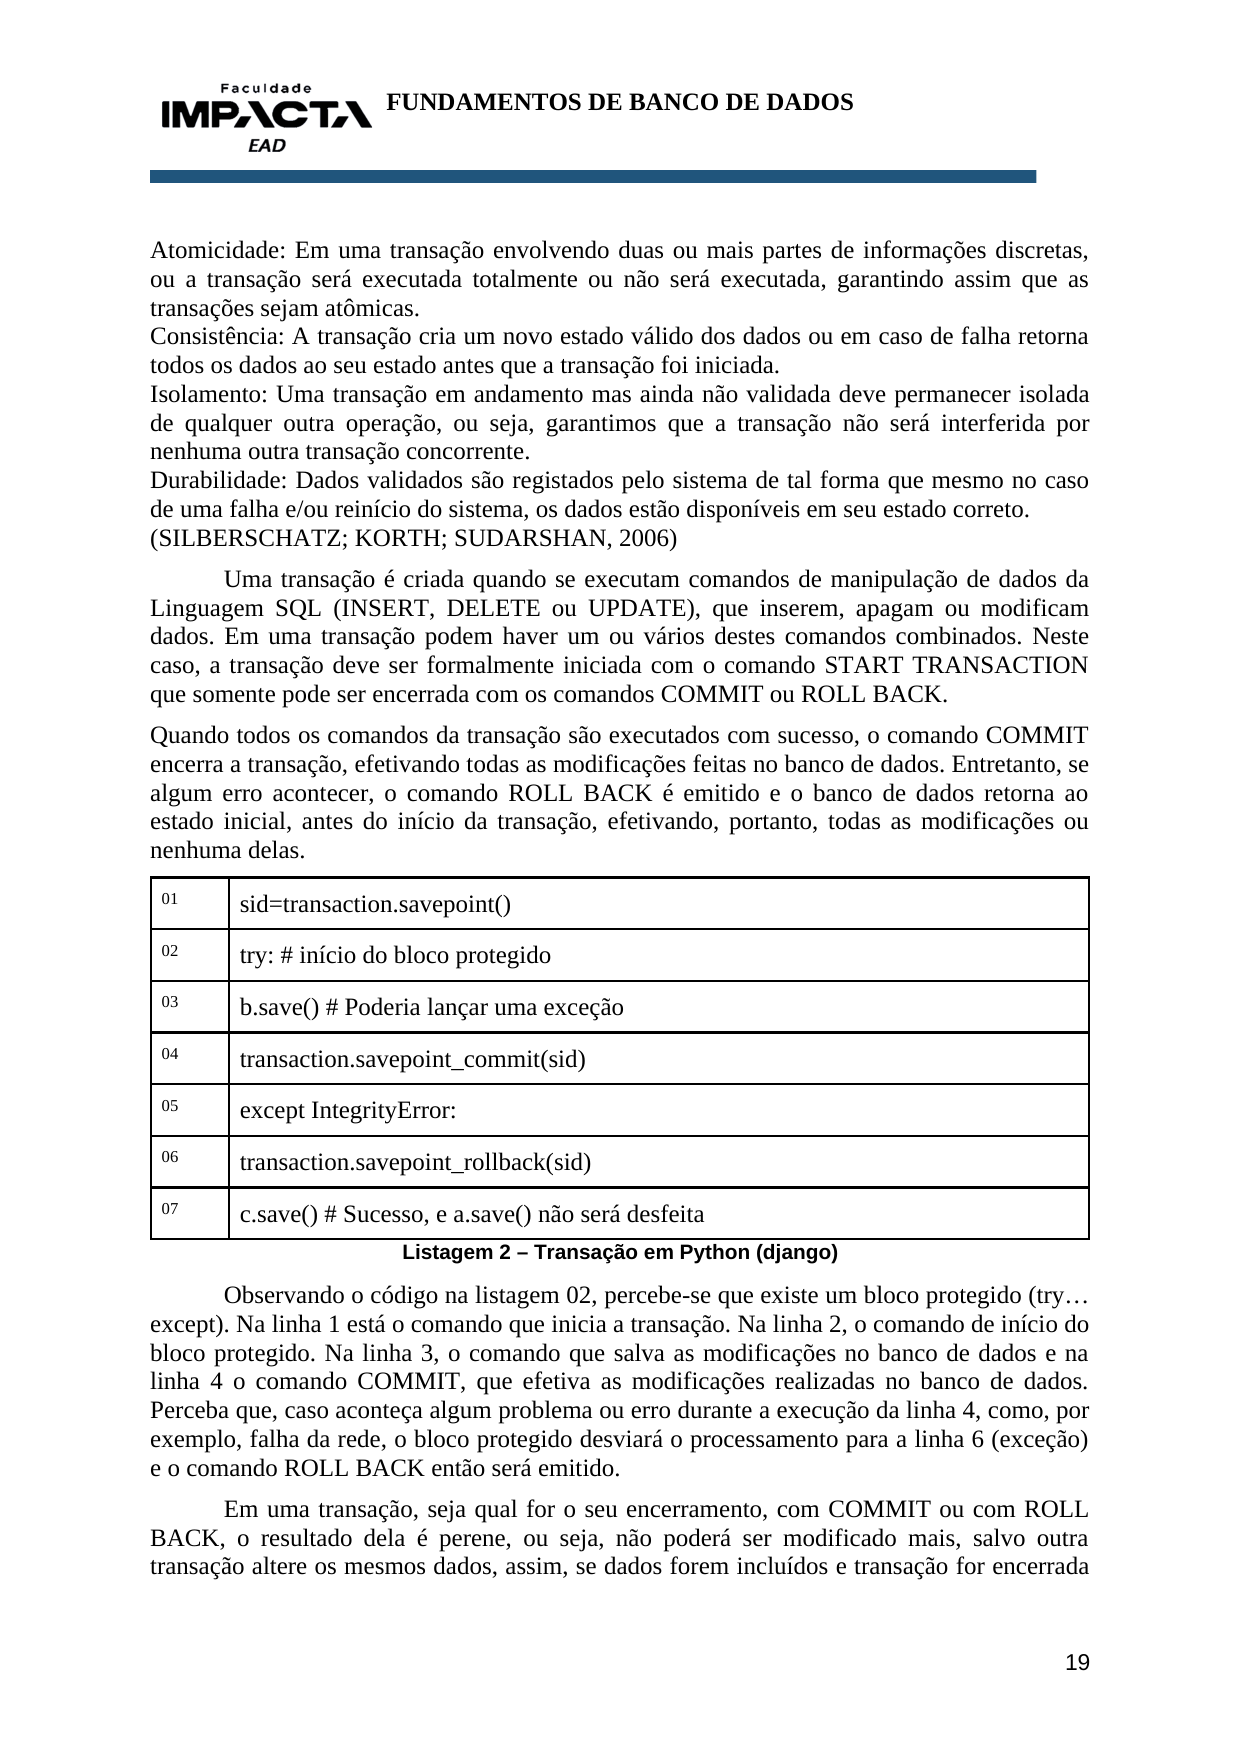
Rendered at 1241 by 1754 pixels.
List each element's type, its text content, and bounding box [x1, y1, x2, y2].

table_cell 05 [152, 1085, 228, 1135]
text Observando o código na listagem 02, percebe-se que existe um bloco protegido (try… except). Na linha 1 está o comando que inicia a transação. Na linha 2, o comando de início do bloco protegido. Na linha 3, o comando que salva as modificações no banco de dados e na linha 4 o comando COMMIT, que efetiva as modificações realizadas no banco de dados. Perceba que, caso aconteça algum problema ou erro durante a execução da linha 4, como, por exemplo, falha da rede, o bloco protegido desviará o processamento para a linha 6 (exceção) e o comando ROLL BACK então será emitido. [150, 1280, 1090, 1481]
table_cell 02 [152, 930, 228, 980]
text Quando todos os comandos da transação são executados com sucesso, o comando COMMIT encerra a transação, efetivando todas as modificações feitas no banco de dados. Entretanto, se algum erro acontecer, o comando ROLL BACK é emitido e o banco de dados retorna ao estado inicial, antes do início da transação, efetivando, portanto, todas as modificações ou nenhuma delas. [150, 720, 1090, 864]
table_cell transaction.savepoint_rollback(sid) [230, 1137, 1088, 1186]
table_header 01 [152, 879, 228, 928]
table_cell 04 [152, 1034, 228, 1083]
table_header sid=transaction.savepoint() [230, 879, 1088, 928]
table_cell 06 [152, 1137, 228, 1186]
table_cell transaction.savepoint_commit(sid) [230, 1034, 1088, 1083]
picture [150, 75, 379, 161]
text Listagem 2 – Transação em Python (django) [150, 1240, 1090, 1264]
picture [150, 170, 1037, 183]
table_cell 03 [152, 982, 228, 1031]
text Consistência: A transação cria um novo estado válido dos dados ou em caso de falha retorna todos os dados ao seu estado antes que a transação foi iniciada. [150, 321, 1090, 379]
text Uma transação é criada quando se executam comandos de manipulação de dados da Linguagem SQL (INSERT, DELETE ou UPDATE), que inserem, apagam ou modificam dados. Em uma transação podem haver um ou vários destes comandos combinados. Neste caso, a transação deve ser formalmente iniciada com o comando START TRANSACTION que somente pode ser encerrada com os comandos COMMIT ou ROLL BACK. [150, 564, 1090, 708]
text (SILBERSCHATZ; KORTH; SUDARSHAN, 2006) [150, 523, 1090, 551]
table_cell try: # início do bloco protegido [230, 930, 1088, 980]
table_cell 07 [152, 1189, 228, 1238]
table_cell b.save() # Poderia lançar uma exceção [230, 982, 1088, 1031]
table_cell except IntegrityError: [230, 1085, 1088, 1135]
text Isolamento: Uma transação em andamento mas ainda não validada deve permanecer isolada de qualquer outra operação, ou seja, garantimos que a transação não será interferida por nenhuma outra transação concorrente. [150, 379, 1090, 465]
text Durabilidade: Dados validados são registados pelo sistema de tal forma que mesmo no caso de uma falha e/ou reinício do sistema, os dados estão disponíveis em seu estado correto. [150, 465, 1090, 523]
text Atomicidade: Em uma transação envolvendo duas ou mais partes de informações discretas, ou a transação será executada totalmente ou não será executada, garantindo assim que as transações sejam atômicas. [150, 235, 1090, 321]
table_cell c.save() # Sucesso, e a.save() não será desfeita [230, 1189, 1088, 1238]
